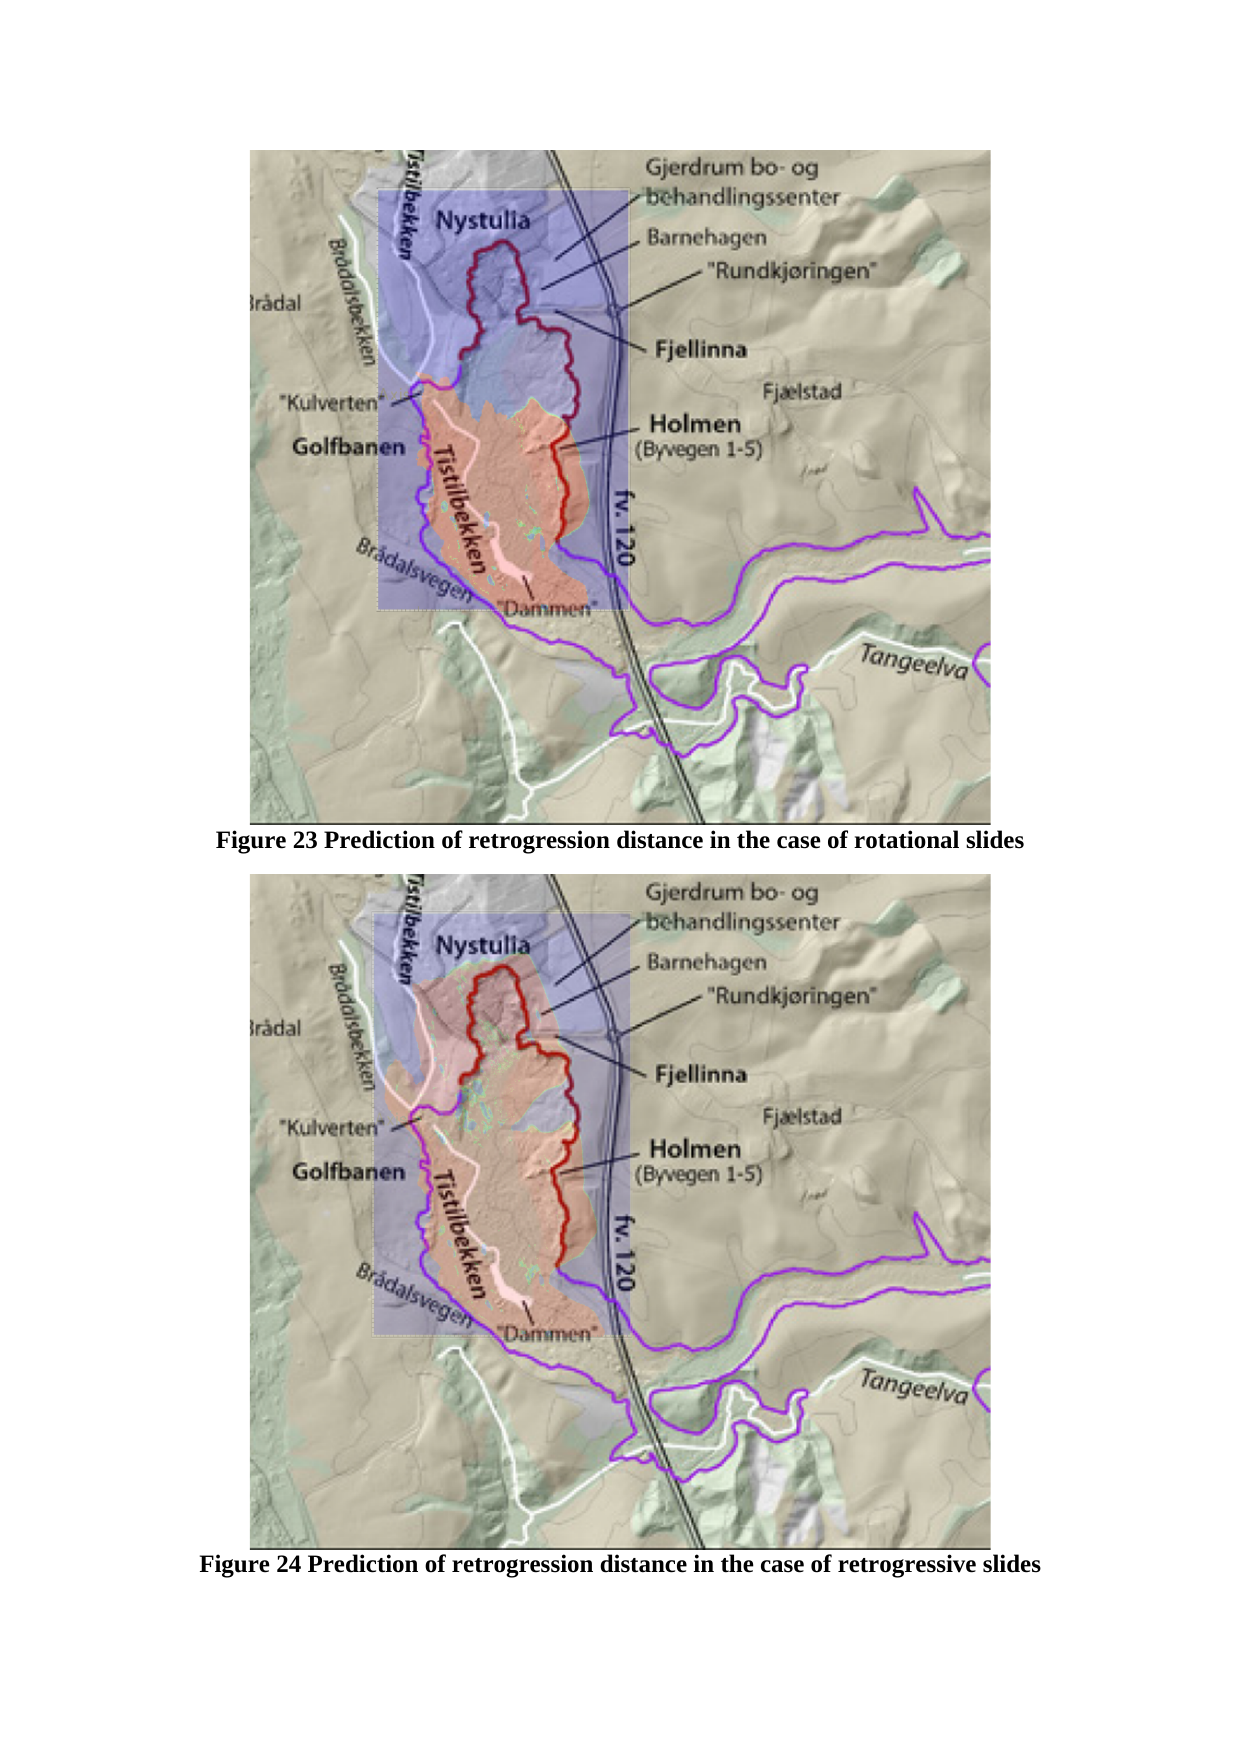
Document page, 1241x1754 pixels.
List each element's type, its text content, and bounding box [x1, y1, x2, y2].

picture [249, 874, 991, 1550]
text Figure 24 Prediction of retrogression distance in the case of retrogressive slides [150, 1549, 1090, 1578]
picture [249, 150, 991, 825]
text Figure 23 Prediction of retrogression distance in the case of rotational slides [150, 825, 1090, 854]
